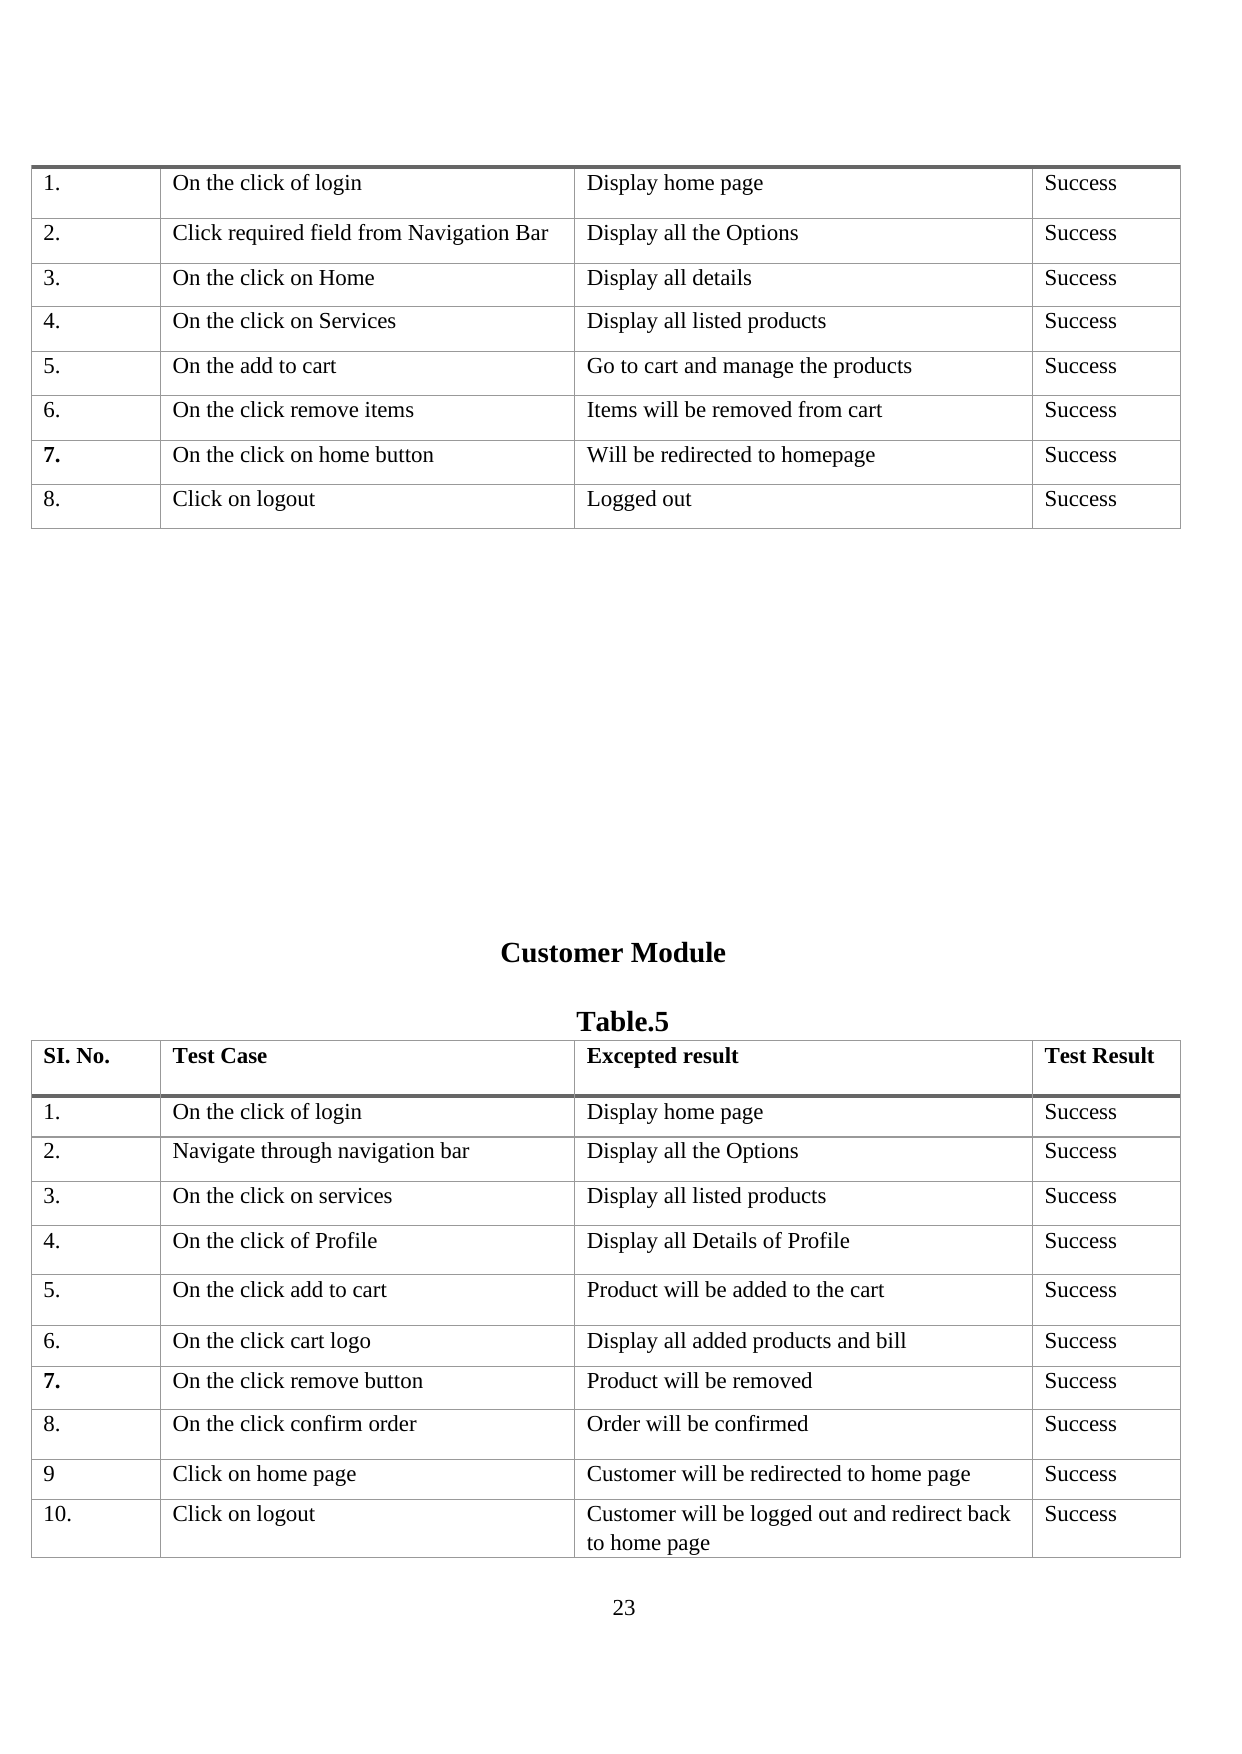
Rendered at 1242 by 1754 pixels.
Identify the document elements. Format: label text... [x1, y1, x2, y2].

table_cell Display all details [575, 264, 1032, 306]
table_cell On the click add to cart [161, 1275, 574, 1325]
table_cell 5. [32, 1275, 160, 1325]
table_cell Display home page [575, 1098, 1032, 1136]
table_cell Click required field from Navigation Bar [161, 219, 574, 263]
table_cell Display all listed products [575, 1182, 1032, 1225]
table_cell Success [1033, 1226, 1180, 1274]
table_cell Click on logout [161, 1500, 574, 1557]
table_cell Success [1033, 1275, 1180, 1325]
table_cell On the click cart logo [161, 1326, 574, 1366]
table_cell On the click of login [161, 1098, 574, 1136]
table_header Excepted result [575, 1041, 1032, 1094]
table_cell 9 [32, 1460, 160, 1499]
table_cell Success [1033, 1410, 1180, 1458]
table_cell Display home page [575, 169, 1032, 218]
table_cell Success [1033, 1138, 1180, 1181]
table_cell Success [1033, 1098, 1180, 1136]
table_cell Will be redirected to homepage [575, 441, 1032, 484]
table_cell On the add to cart [161, 352, 574, 395]
table_cell 5. [32, 352, 160, 395]
table_cell Display all added products and bill [575, 1326, 1032, 1366]
table_cell Display all the Options [575, 219, 1032, 263]
table_cell Order will be confirmed [575, 1410, 1032, 1458]
table_cell Success [1033, 441, 1180, 484]
table_cell Customer will be logged out and redirect back to home page [575, 1500, 1032, 1557]
table_cell Success [1033, 352, 1180, 395]
table_cell Display all listed products [575, 307, 1032, 351]
table_cell Logged out [575, 485, 1032, 528]
table_cell Success [1033, 396, 1180, 440]
table_cell On the click on Home [161, 264, 574, 306]
table_cell Go to cart and manage the products [575, 352, 1032, 395]
table_cell 1. [32, 1098, 160, 1136]
table_cell 1. [32, 169, 160, 218]
table_cell Success [1033, 219, 1180, 263]
table_cell Success [1033, 307, 1180, 351]
table_cell 8. [32, 1410, 160, 1458]
table_cell Success [1033, 485, 1180, 528]
table_cell 6. [32, 1326, 160, 1366]
table_cell 6. [32, 396, 160, 440]
text Table.5 [27, 1004, 669, 1037]
table_cell Product will be added to the cart [575, 1275, 1032, 1325]
table_cell 7. [32, 441, 160, 484]
table_cell 3. [32, 1182, 160, 1225]
table_cell Display all the Options [575, 1138, 1032, 1181]
table_cell On the click of Profile [161, 1226, 574, 1274]
table_cell Success [1033, 1326, 1180, 1366]
table_cell 3. [32, 264, 160, 306]
table_cell On the click remove button [161, 1367, 574, 1408]
table_cell Success [1033, 1500, 1180, 1557]
table_cell Click on home page [161, 1460, 574, 1499]
table_cell Click on logout [161, 485, 574, 528]
table_cell On the click on Services [161, 307, 574, 351]
table_cell Success [1033, 1182, 1180, 1225]
table_header Test Case [161, 1041, 574, 1094]
table_cell Customer will be redirected to home page [575, 1460, 1032, 1499]
table_cell 4. [32, 307, 160, 351]
table_cell 2. [32, 1138, 160, 1181]
table_header SI. No. [32, 1041, 160, 1094]
table_cell 7. [32, 1367, 160, 1408]
table_cell On the click of login [161, 169, 574, 218]
table_cell Product will be removed [575, 1367, 1032, 1408]
table_cell Display all Details of Profile [575, 1226, 1032, 1274]
table_cell Success [1033, 169, 1180, 218]
table_cell 8. [32, 485, 160, 528]
table_cell Navigate through navigation bar [161, 1138, 574, 1181]
table_header Test Result [1033, 1041, 1180, 1094]
table_cell 4. [32, 1226, 160, 1274]
table_cell Items will be removed from cart [575, 396, 1032, 440]
table_cell On the click on home button [161, 441, 574, 484]
table_cell Success [1033, 264, 1180, 306]
table_cell 10. [32, 1500, 160, 1557]
table_cell On the click on services [161, 1182, 574, 1225]
table_cell On the click remove items [161, 396, 574, 440]
table_cell Success [1033, 1460, 1180, 1499]
table_cell Success [1033, 1367, 1180, 1408]
table_cell 2. [32, 219, 160, 263]
table_cell On the click confirm order [161, 1410, 574, 1458]
text Customer Module [27, 935, 726, 969]
